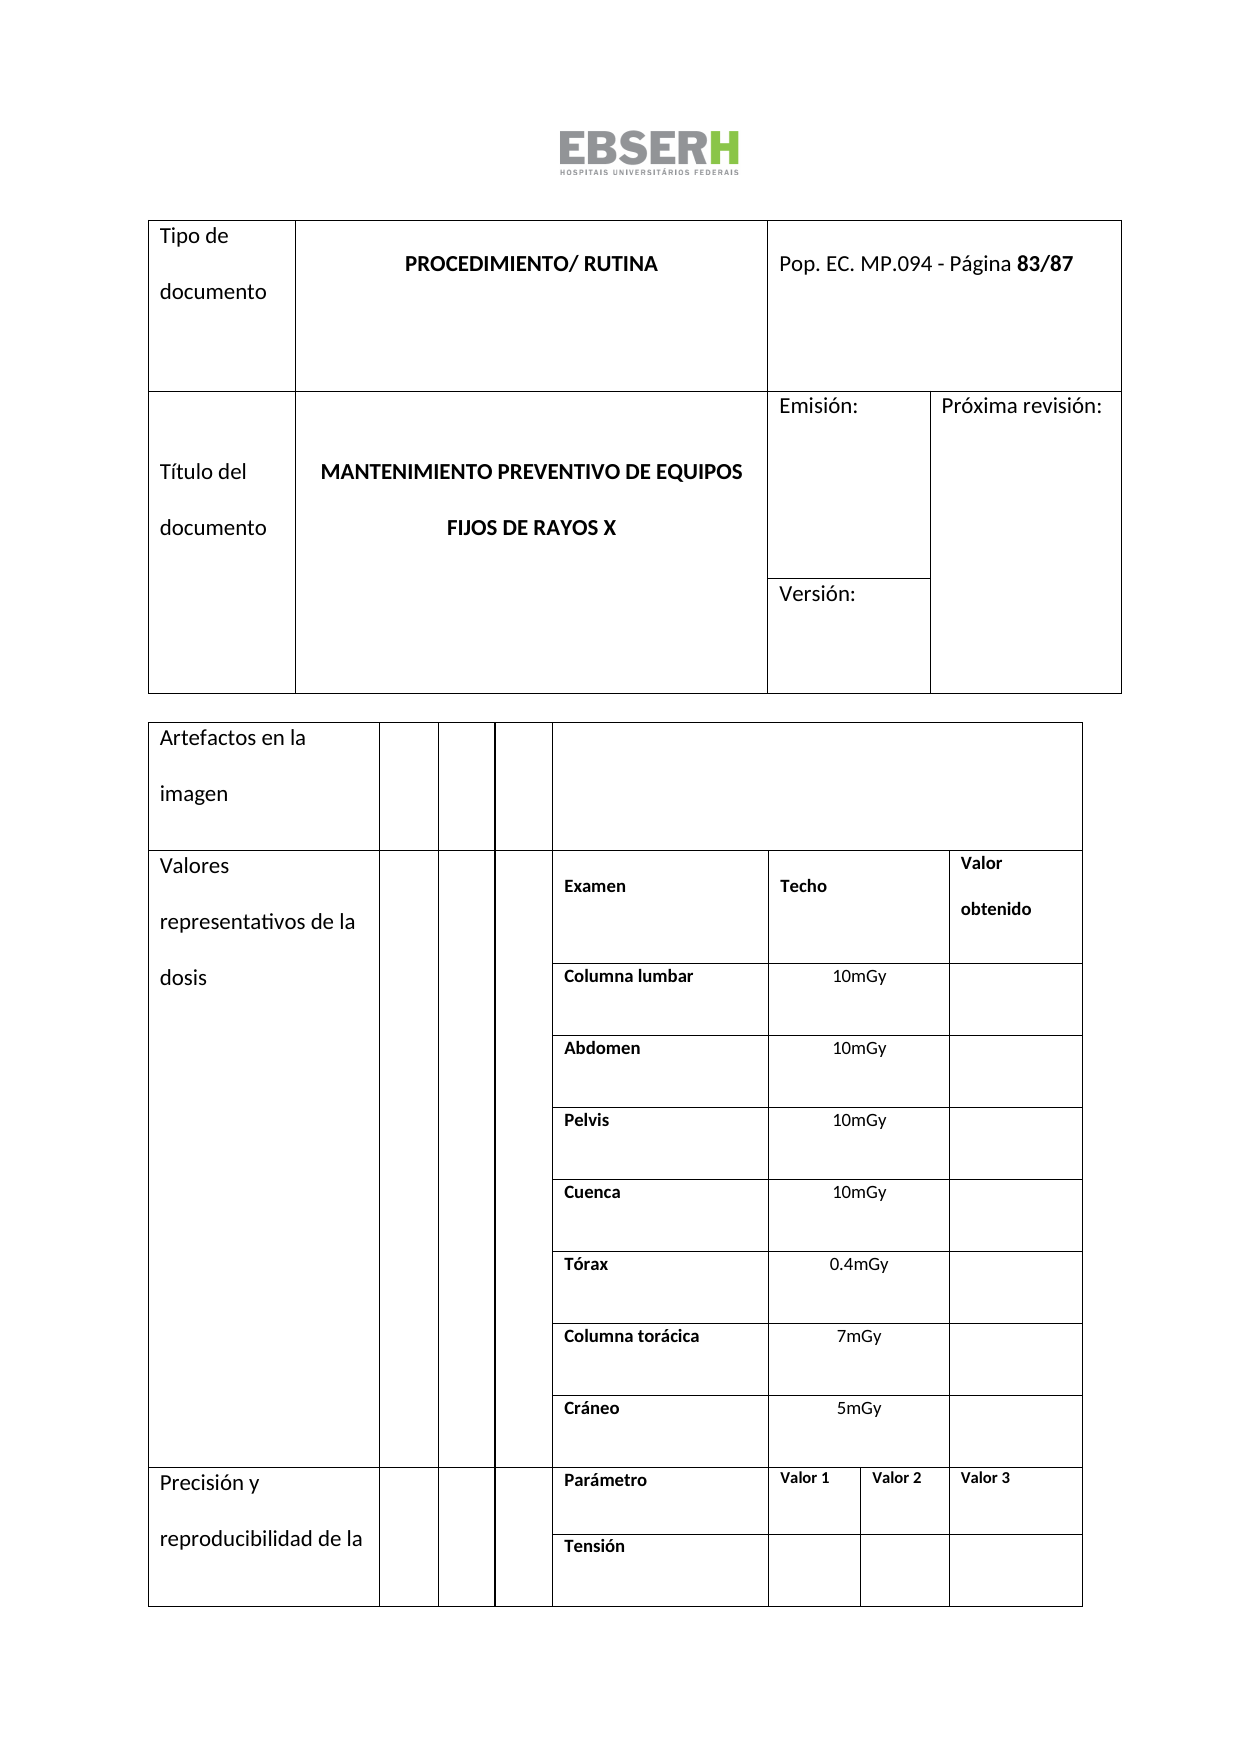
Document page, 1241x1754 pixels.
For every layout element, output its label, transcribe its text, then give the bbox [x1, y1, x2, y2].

table_cell Valor 2 [861, 1468, 949, 1534]
table_cell 10mGy [769, 1108, 949, 1179]
table_cell Techo [769, 851, 949, 963]
table_cell Valor obtenido [950, 851, 1082, 963]
table_cell 10mGy [769, 964, 949, 1035]
table_cell Valor 3 [950, 1468, 1082, 1534]
table_cell [861, 1535, 949, 1606]
table_cell [950, 1180, 1082, 1251]
table_cell [439, 1468, 494, 1606]
table_cell [496, 723, 552, 850]
table_cell Columna lumbar [553, 964, 768, 1035]
table_cell [769, 1535, 860, 1606]
table_cell [553, 723, 1082, 850]
table_cell [380, 1468, 438, 1606]
table_cell Examen [553, 851, 768, 963]
table_cell 10mGy [769, 1036, 949, 1107]
table_cell 5mGy [769, 1396, 949, 1467]
table_cell [439, 851, 494, 1467]
table_cell Abdomen [553, 1036, 768, 1107]
table_cell Pelvis [553, 1108, 768, 1179]
table_cell Valor 1 [769, 1468, 860, 1534]
table_cell [950, 1535, 1082, 1606]
picture [558, 130, 741, 175]
table_cell Cráneo [553, 1396, 768, 1467]
table_cell 10mGy [769, 1180, 949, 1251]
table_cell [950, 1252, 1082, 1323]
table_cell [950, 964, 1082, 1035]
table_cell [496, 1468, 552, 1606]
table_cell Cuenca [553, 1180, 768, 1251]
table_cell Tórax [553, 1252, 768, 1323]
table_cell Parámetro [553, 1468, 768, 1534]
table_cell [950, 1324, 1082, 1395]
table_cell [950, 1036, 1082, 1107]
table_cell [439, 723, 494, 850]
table_cell 0.4mGy [769, 1252, 949, 1323]
table_cell Valores representativos de la dosis [149, 851, 379, 1467]
table_cell Precisión y reproducibilidad de la tensión del tubo y el tiempo de exposición [149, 1468, 379, 1606]
table_cell [496, 851, 552, 1467]
table_cell 7mGy [769, 1324, 949, 1395]
table_cell [950, 1108, 1082, 1179]
table_cell [380, 851, 438, 1467]
table_cell [380, 723, 438, 850]
table_cell Columna torácica [553, 1324, 768, 1395]
table_cell Artefactos en la imagen [149, 723, 379, 850]
table_cell Tensión [553, 1535, 768, 1606]
table_cell [950, 1396, 1082, 1467]
